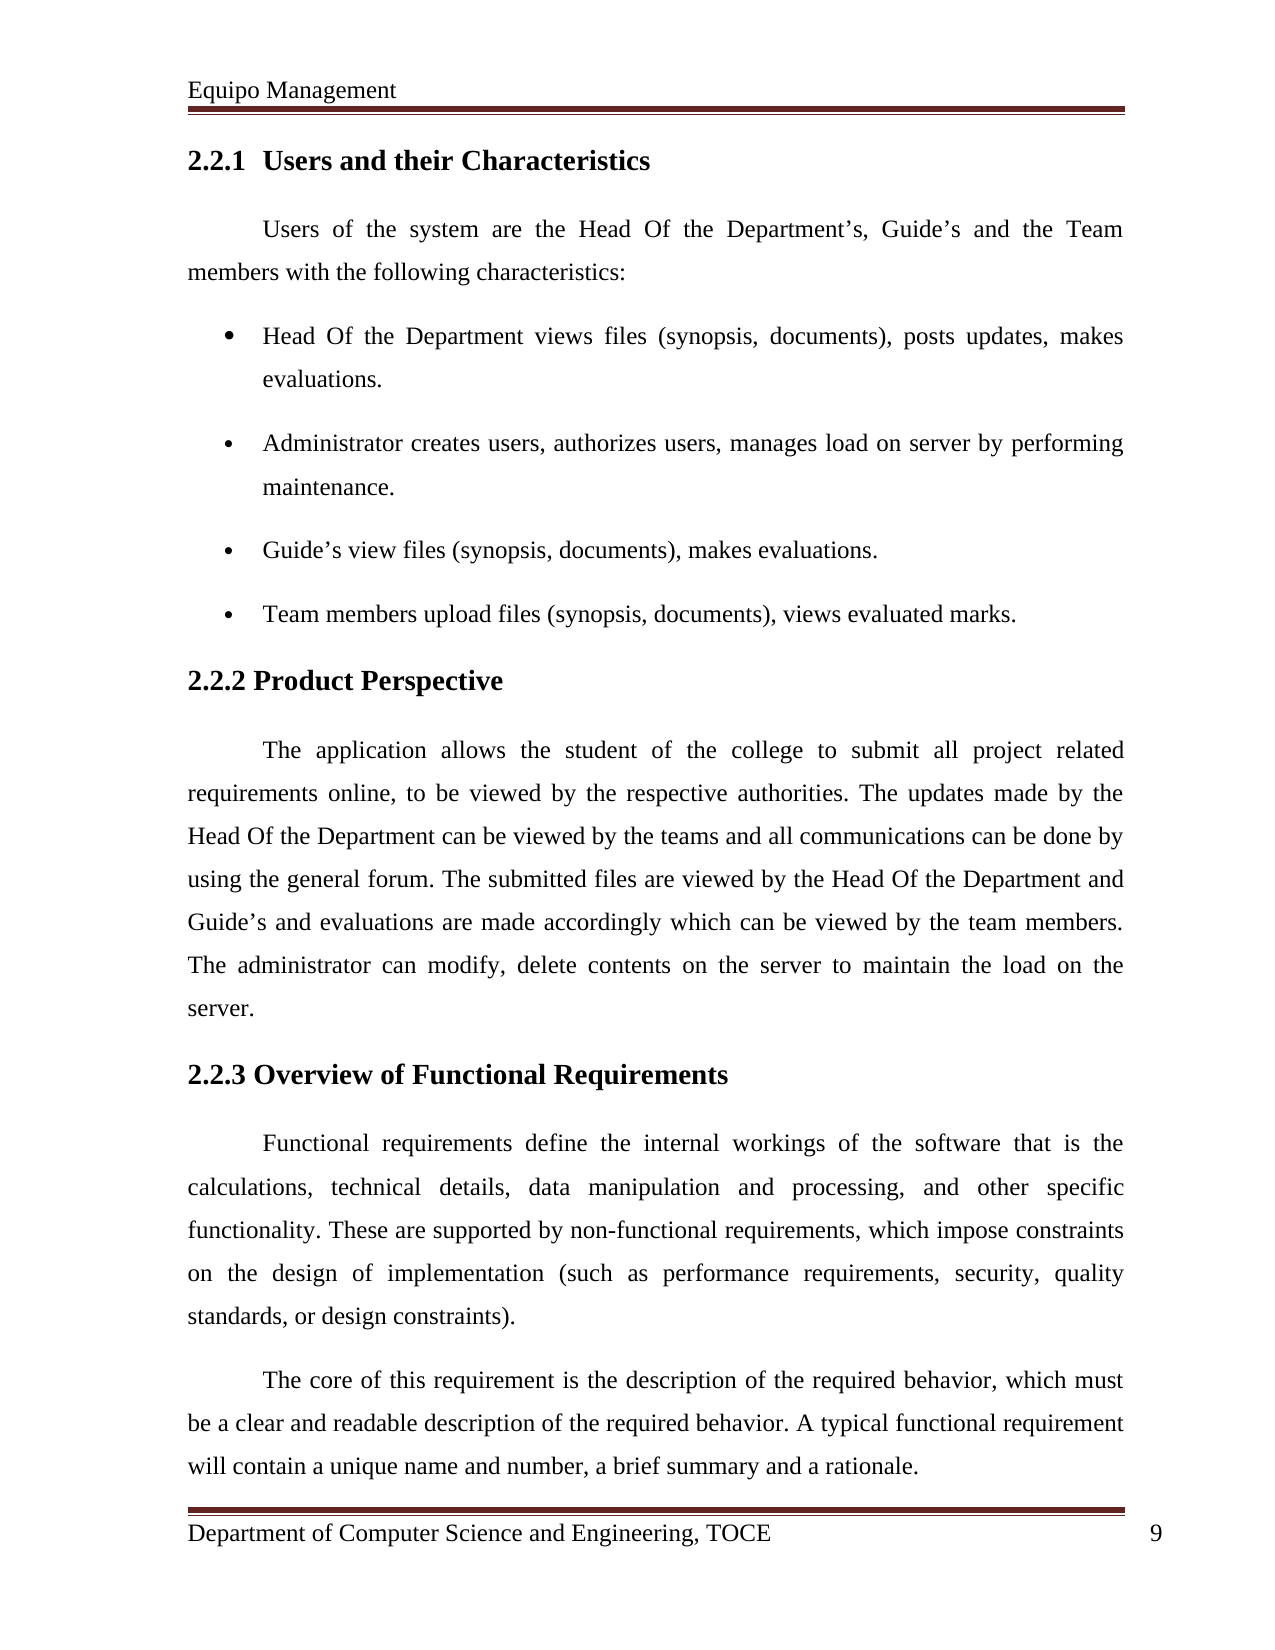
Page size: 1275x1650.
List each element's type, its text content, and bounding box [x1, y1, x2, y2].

text Functional requirements define the internal workings of the software that is the calculations, technical details, data manipulation and processing, and other specific functionality. These are supported by non-functional requirements, which impose constraints on the design of implementation (such as performance requirements, security, quality standards, or design constraints). [187, 1128, 1125, 1330]
text The core of this requirement is the description of the required behavior, which must be a clear and readable description of the required behavior. A typical functional requirement will contain a unique name and number, a brief summary and a rationale. [187, 1365, 1125, 1480]
text 2.2.3 Overview of Functional Requirements [187, 1057, 1125, 1091]
text 2.2.2 Product Perspective [187, 663, 1125, 697]
list Administrator creates users, authorizes users, manages load on server by performing maintenance. [225, 428, 1125, 500]
list Team members upload files (synopsis, documents), views evaluated marks. [225, 599, 1125, 628]
list Users and their Characteristics [187, 143, 1125, 177]
list Head Of the Department views files (synopsis, documents), posts updates, makes evaluations. [225, 321, 1125, 393]
text The application allows the student of the college to submit all project related requirements online, to be viewed by the respective authorities. The updates made by the Head Of the Department can be viewed by the teams and all communications can be done by using the general forum. The submitted files are viewed by the Head Of the Department and Guide’s and evaluations are made accordingly which can be viewed by the team members. The administrator can modify, delete contents on the server to maintain the load on the server. [187, 735, 1125, 1022]
text Users of the system are the Head Of the Department’s, Guide’s and the Team members with the following characteristics: [187, 214, 1125, 286]
list Guide’s view files (synopsis, documents), makes evaluations. [225, 536, 1125, 564]
